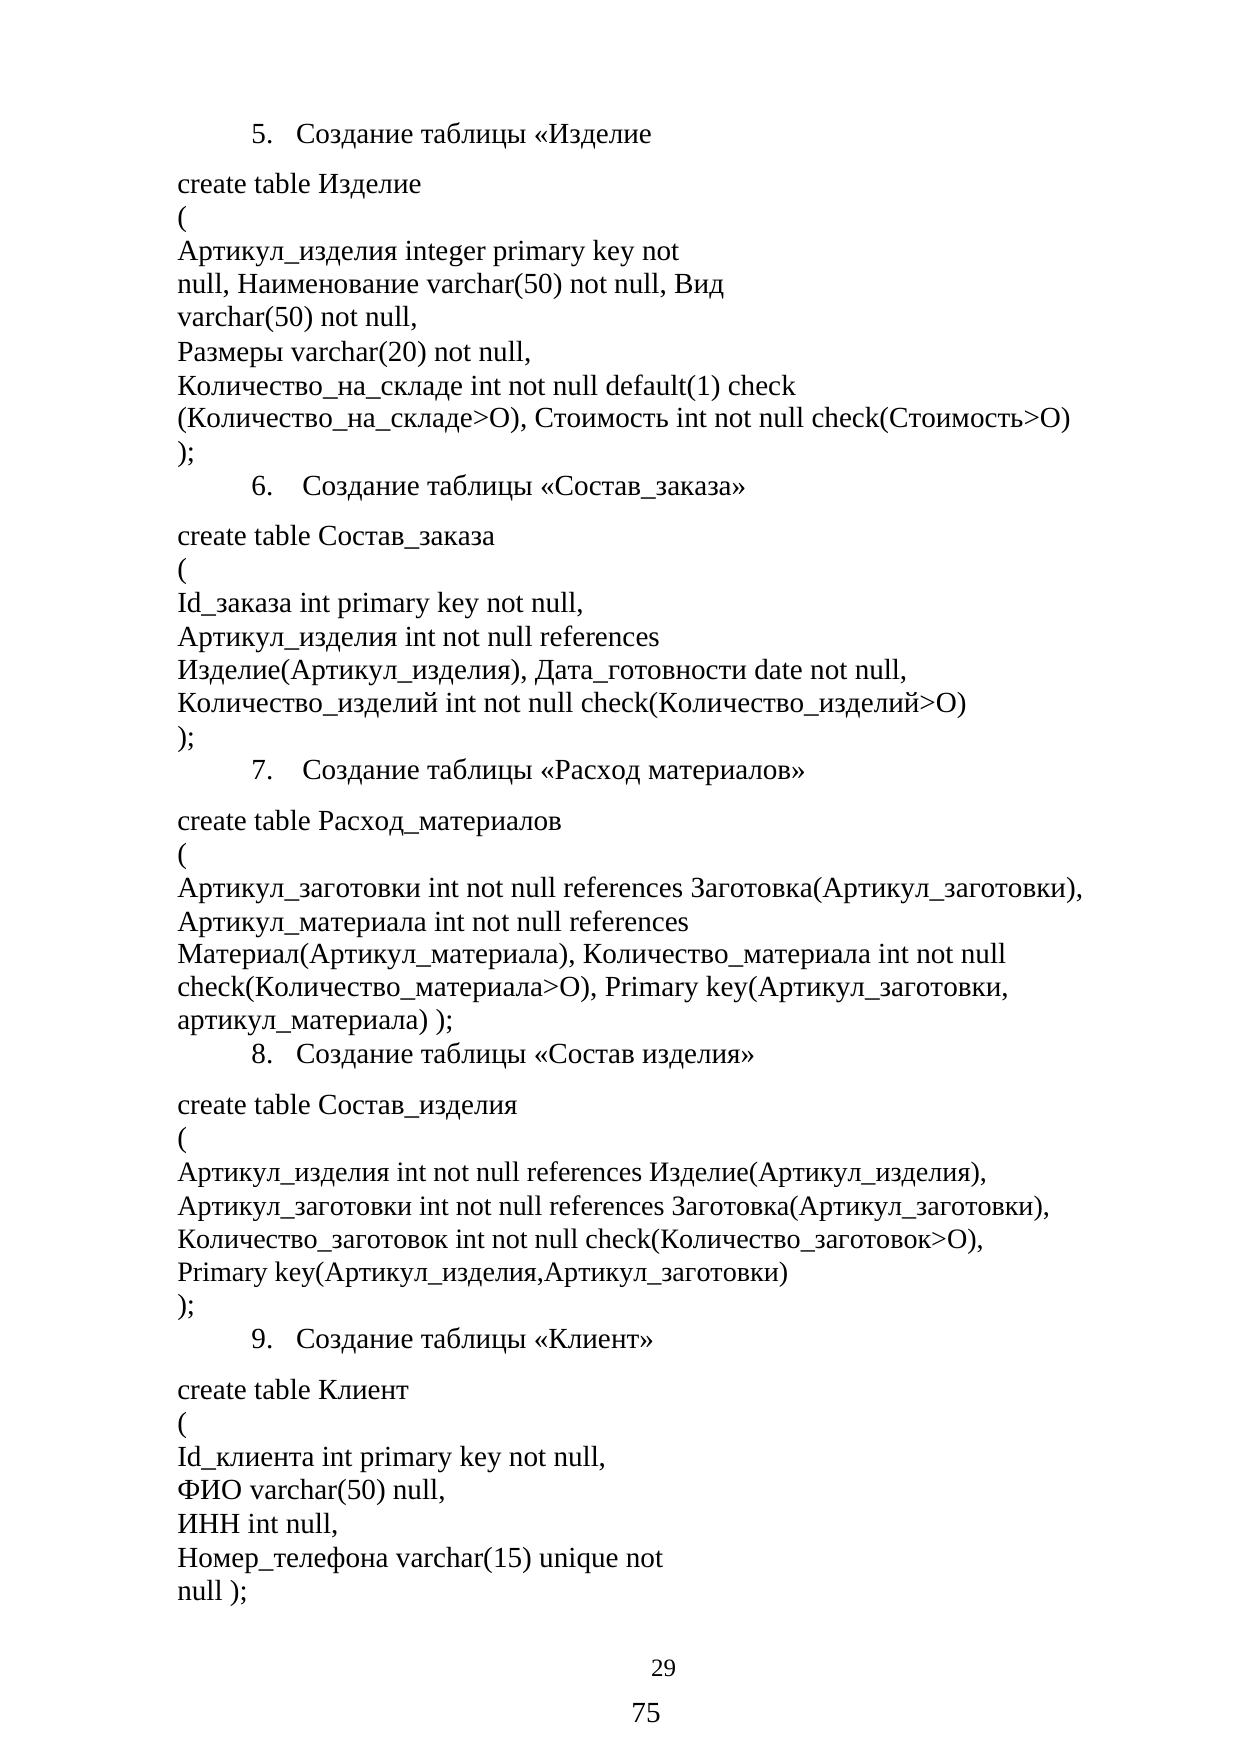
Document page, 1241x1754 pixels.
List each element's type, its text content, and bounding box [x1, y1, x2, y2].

text ); [177, 434, 1141, 468]
text Номер_телефона varchar(15) unique not null ); [177, 1541, 714, 1606]
text ( [177, 1405, 1141, 1439]
text ( [177, 836, 1141, 870]
text create table Состав_изделия [177, 1087, 1141, 1120]
text Артикул_изделия int not null references Изделие(Артикул_изделия), Дата_готовности date not null, [177, 620, 1012, 685]
text Артикул_изделия integer primary key not null, Наименование varchar(50) not null, Вид varchar(50) not null, [177, 234, 737, 333]
text ); [177, 1289, 1141, 1321]
text Количество_на_складе int not null default(1) check (Количество_на_складе>О), Стоимость int not null сhесk(Стоимость>О) [177, 369, 1141, 434]
text Количество_изделий int not null check(Количество_изделий>О) [177, 685, 1141, 719]
text ); [177, 719, 1141, 752]
list Создание таблицы «Клиент» [251, 1321, 1141, 1355]
text create table Состав_заказа [177, 518, 1141, 552]
text create table Расход_материалов [177, 803, 1141, 836]
text Артикул_заготовки int not null references Заготовка(Артикул_заготовки), Артикул_материала int not null references Материал(Артикул_материала), Количество_материала int not null check(Количество_материала>О), Primary key(Артикул_заготовки, артикул_материала) ); [177, 871, 1089, 1036]
text Размеры varchar(20) not null, [177, 334, 1141, 367]
list Создание таблицы «Состав изделия» [251, 1036, 1141, 1070]
text ( [177, 1120, 1141, 1154]
text ФИО varchar(50) null, [177, 1472, 1141, 1506]
text ( [177, 552, 1141, 585]
text create table Изделие [177, 166, 1141, 199]
text Артикул_изделия int not null references Изделие(Артикул_изделия), Артикул_заготовки int not null references Заготовка(Артикул_заготовки), Количество_заготовок int not null сhесk(Количество_заготовок>О), Primary kеу(Артикул_изделия,Артикул_заготовки) [177, 1155, 1079, 1288]
text ИНН int null, [177, 1506, 1141, 1539]
text Іd_заказа int primary key not null, [177, 585, 1141, 619]
text ( [177, 199, 1141, 233]
text Іd_клиента int primary key not null, [177, 1439, 1141, 1472]
text 29 [150, 1653, 1177, 1682]
list Создание таблицы «Состав_заказа» [251, 468, 1141, 501]
list Создание таблицы «Изделие [251, 116, 1166, 149]
text create table Клиент [177, 1372, 1141, 1405]
list Создание таблицы «Расход материалов» [251, 752, 1141, 786]
